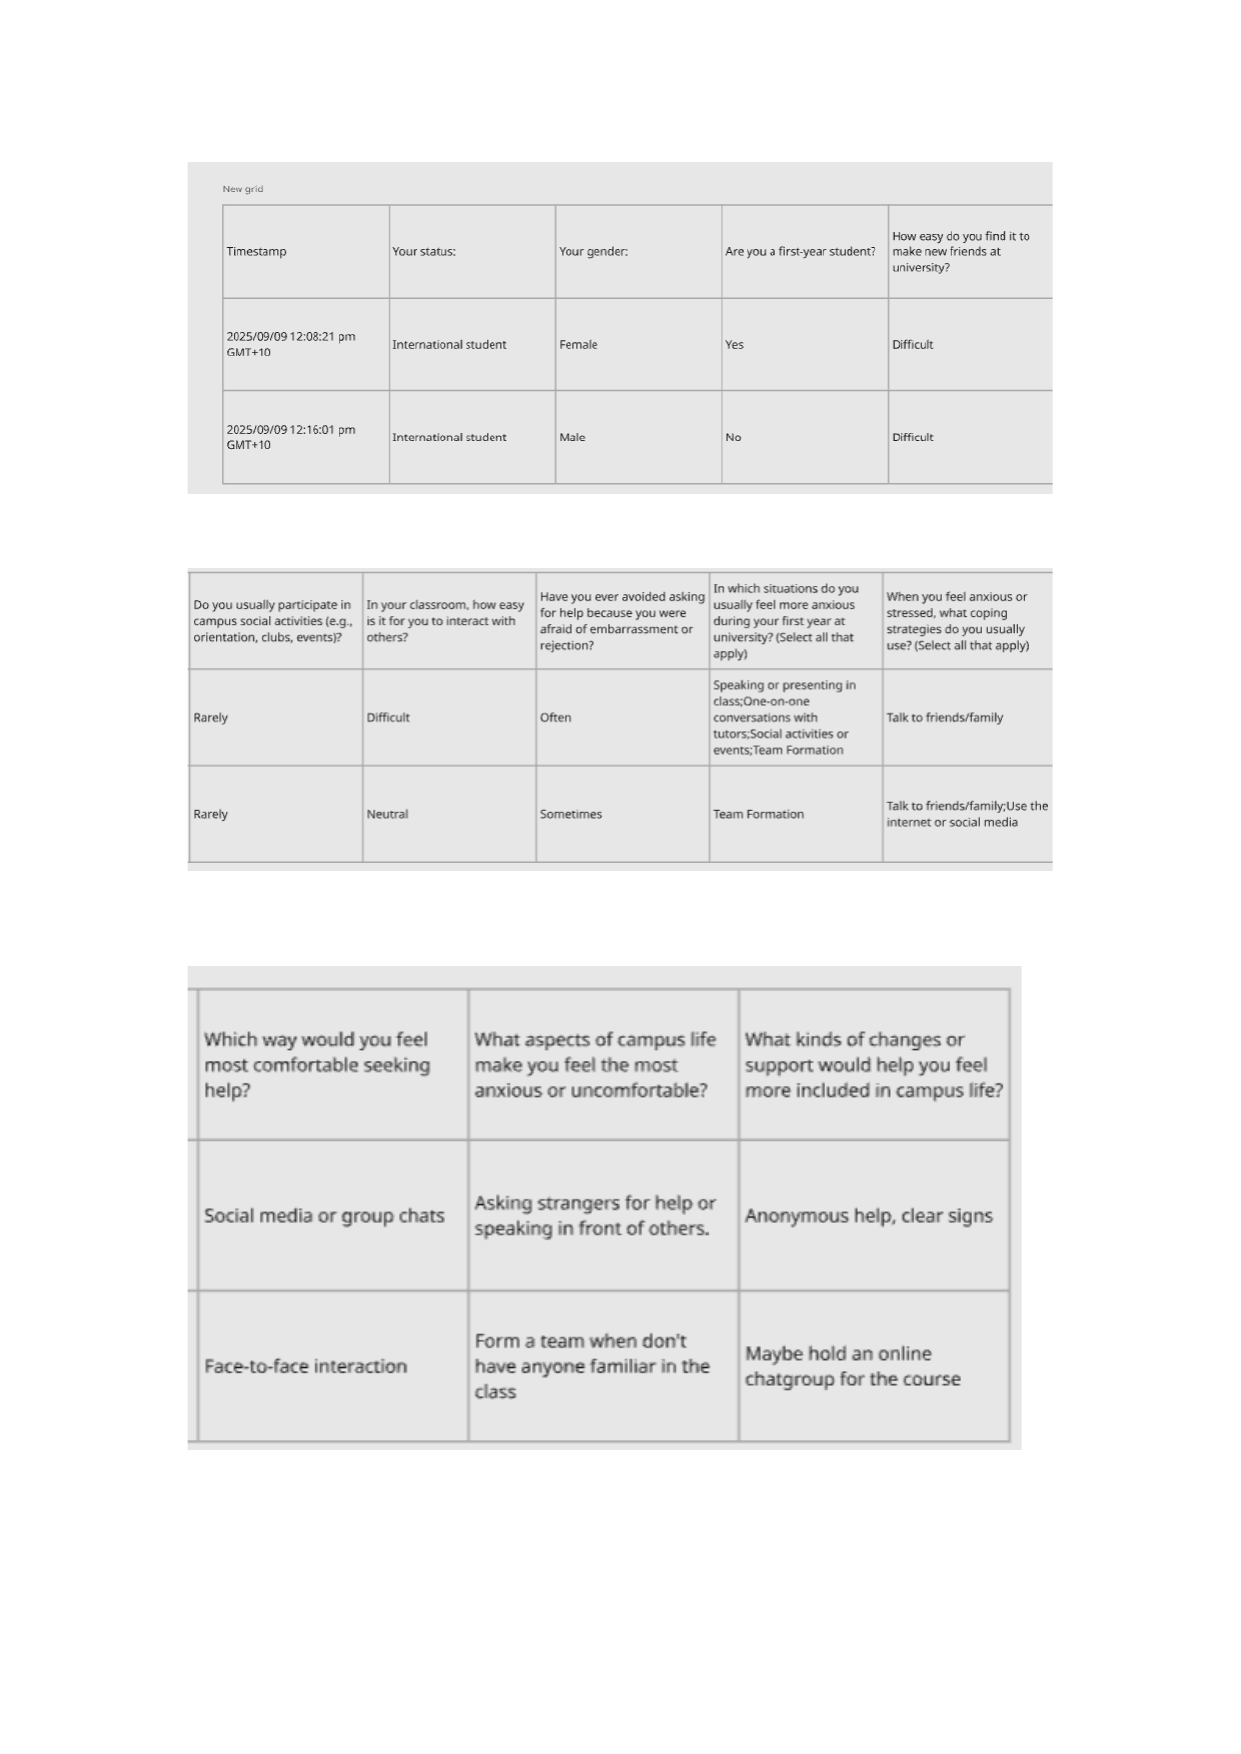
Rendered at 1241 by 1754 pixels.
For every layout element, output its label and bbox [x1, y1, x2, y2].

picture [187, 162, 1053, 494]
picture [187, 966, 1022, 1450]
picture [187, 568, 1053, 871]
